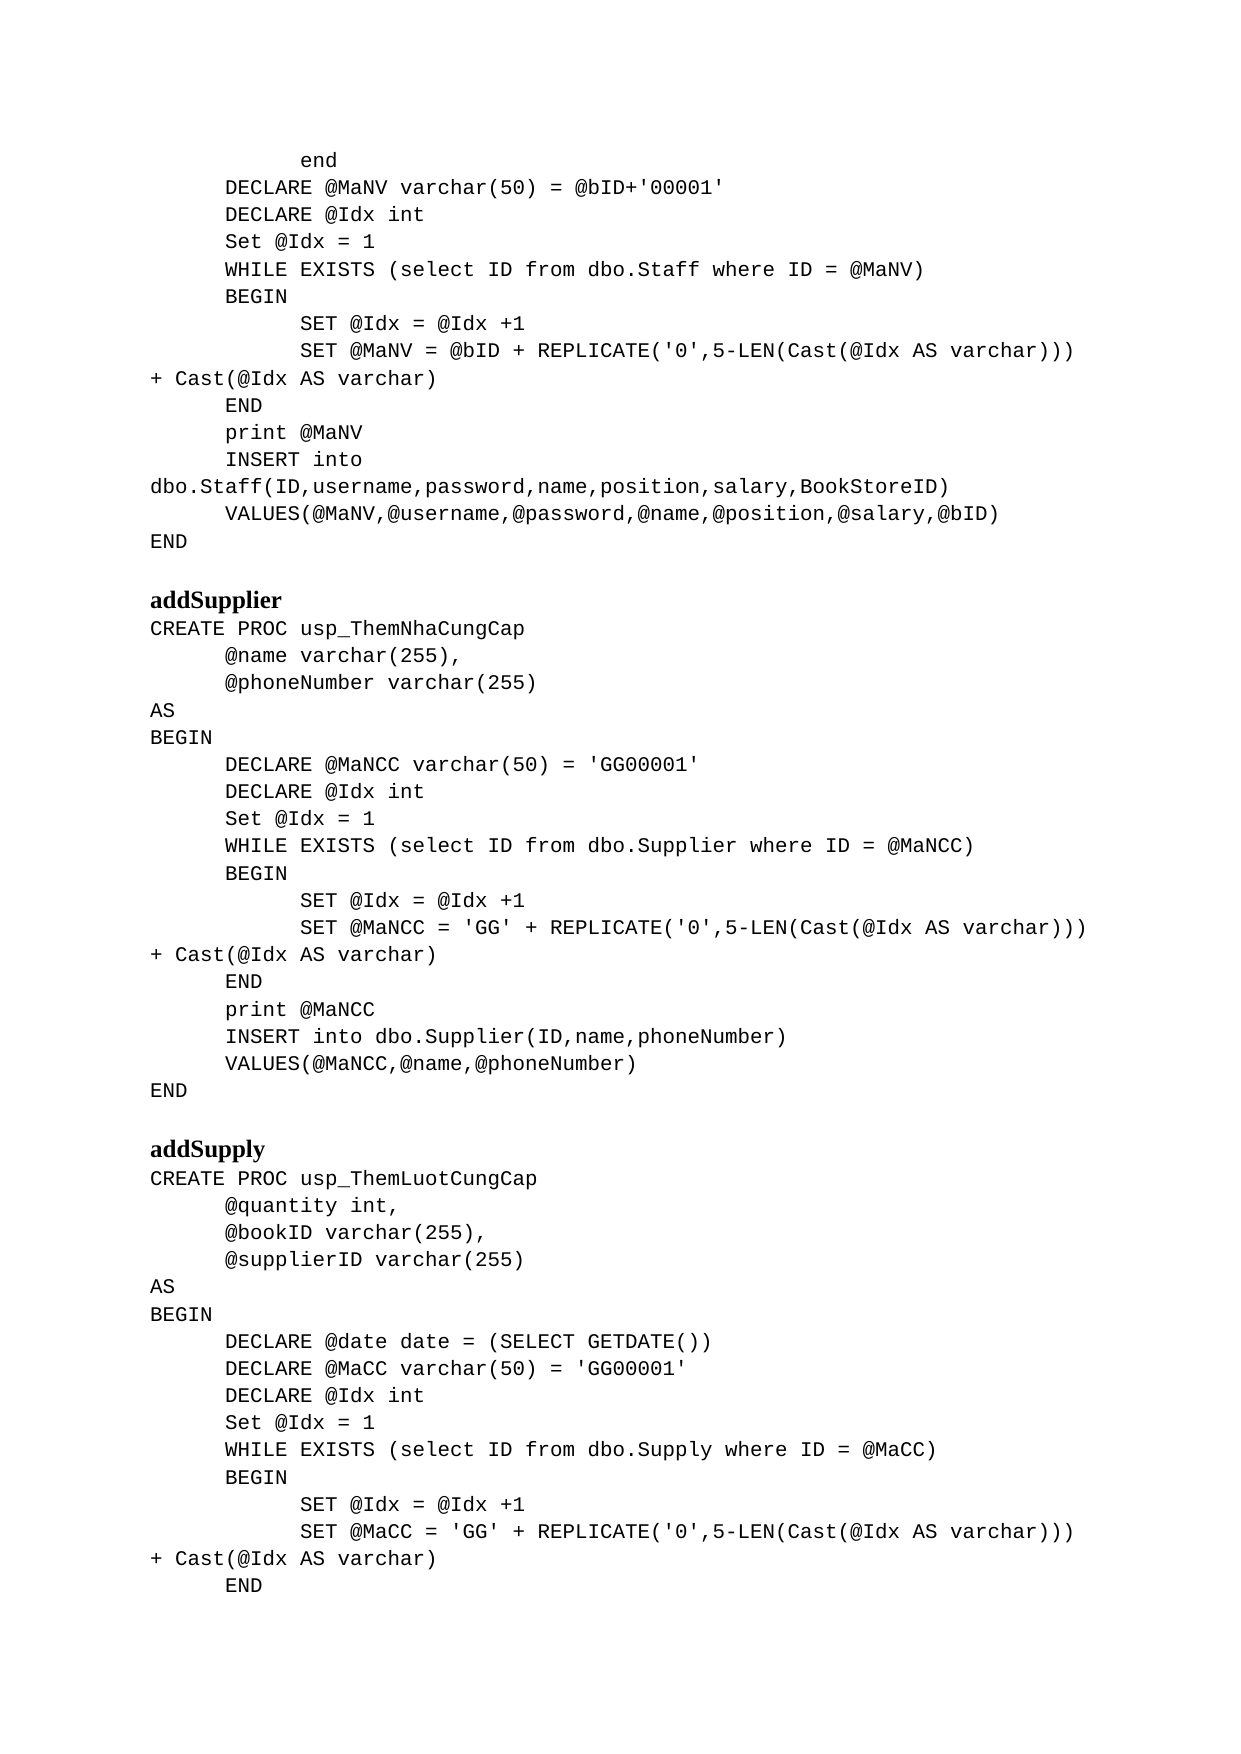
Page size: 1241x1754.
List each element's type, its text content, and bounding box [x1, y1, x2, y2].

text SET @Idx = @Idx +1 [150, 313, 1090, 337]
text END [150, 1575, 1090, 1599]
text @phoneNumber varchar(255) [150, 672, 1090, 696]
text DECLARE @Idx int [150, 204, 1090, 228]
text BEGIN [150, 1303, 1090, 1327]
text DECLARE @Idx int [150, 781, 1090, 805]
text VALUES(@MaNV,@username,@password,@name,@position,@salary,@bID) [150, 503, 1090, 527]
text SET @MaCC = 'GG' + REPLICATE('0',5-LEN(Cast(@Idx AS varchar))) + Cast(@Idx AS varchar) [150, 1521, 1090, 1572]
text print @MaNV [150, 422, 1090, 446]
text DECLARE @MaNCC varchar(50) = 'GG00001' [150, 754, 1090, 778]
text CREATE PROC usp_ThemNhaCungCap [150, 618, 1090, 642]
text SET @MaNCC = 'GG' + REPLICATE('0',5-LEN(Cast(@Idx AS varchar))) + Cast(@Idx AS varchar) [150, 917, 1090, 968]
text SET @Idx = @Idx +1 [150, 1494, 1090, 1517]
text addSupply [150, 1134, 1090, 1163]
text BEGIN [150, 863, 1090, 886]
text addSupplier [150, 585, 1090, 614]
text END [150, 1080, 1090, 1104]
text @name varchar(255), [150, 645, 1090, 669]
text AS [150, 1276, 1090, 1300]
text WHILE EXISTS (select ID from dbo.Supplier where ID = @MaNCC) [150, 836, 1090, 859]
text BEGIN [150, 286, 1090, 309]
text END [150, 395, 1090, 418]
text Set @Idx = 1 [150, 808, 1090, 832]
text SET @MaNV = @bID + REPLICATE('0',5-LEN(Cast(@Idx AS varchar))) + Cast(@Idx AS varchar) [150, 340, 1090, 391]
text DECLARE @MaNV varchar(50) = @bID+'00001' [150, 177, 1090, 201]
text WHILE EXISTS (select ID from dbo.Staff where ID = @MaNV) [150, 259, 1090, 282]
text print @MaNCC [150, 999, 1090, 1022]
text INSERT into dbo.Supplier(ID,name,phoneNumber) [150, 1026, 1090, 1049]
text SET @Idx = @Idx +1 [150, 890, 1090, 913]
text DECLARE @date date = (SELECT GETDATE()) [150, 1331, 1090, 1354]
text @bookID varchar(255), [150, 1222, 1090, 1246]
text BEGIN [150, 1467, 1090, 1490]
text Set @Idx = 1 [150, 1412, 1090, 1436]
text DECLARE @MaCC varchar(50) = 'GG00001' [150, 1358, 1090, 1382]
text WHILE EXISTS (select ID from dbo.Supply where ID = @MaCC) [150, 1439, 1090, 1463]
text INSERT into dbo.Staff(ID,username,password,name,position,salary,BookStoreID) [150, 449, 1090, 500]
text DECLARE @Idx int [150, 1385, 1090, 1409]
text VALUES(@MaNCC,@name,@phoneNumber) [150, 1053, 1090, 1077]
text END [150, 971, 1090, 995]
text END [150, 531, 1090, 554]
text Set @Idx = 1 [150, 232, 1090, 255]
text @quantity int, [150, 1195, 1090, 1218]
text CREATE PROC usp_ThemLuotCungCap [150, 1168, 1090, 1191]
text end [150, 150, 1090, 174]
text @supplierID varchar(255) [150, 1249, 1090, 1273]
text AS [150, 699, 1090, 723]
text BEGIN [150, 727, 1090, 750]
